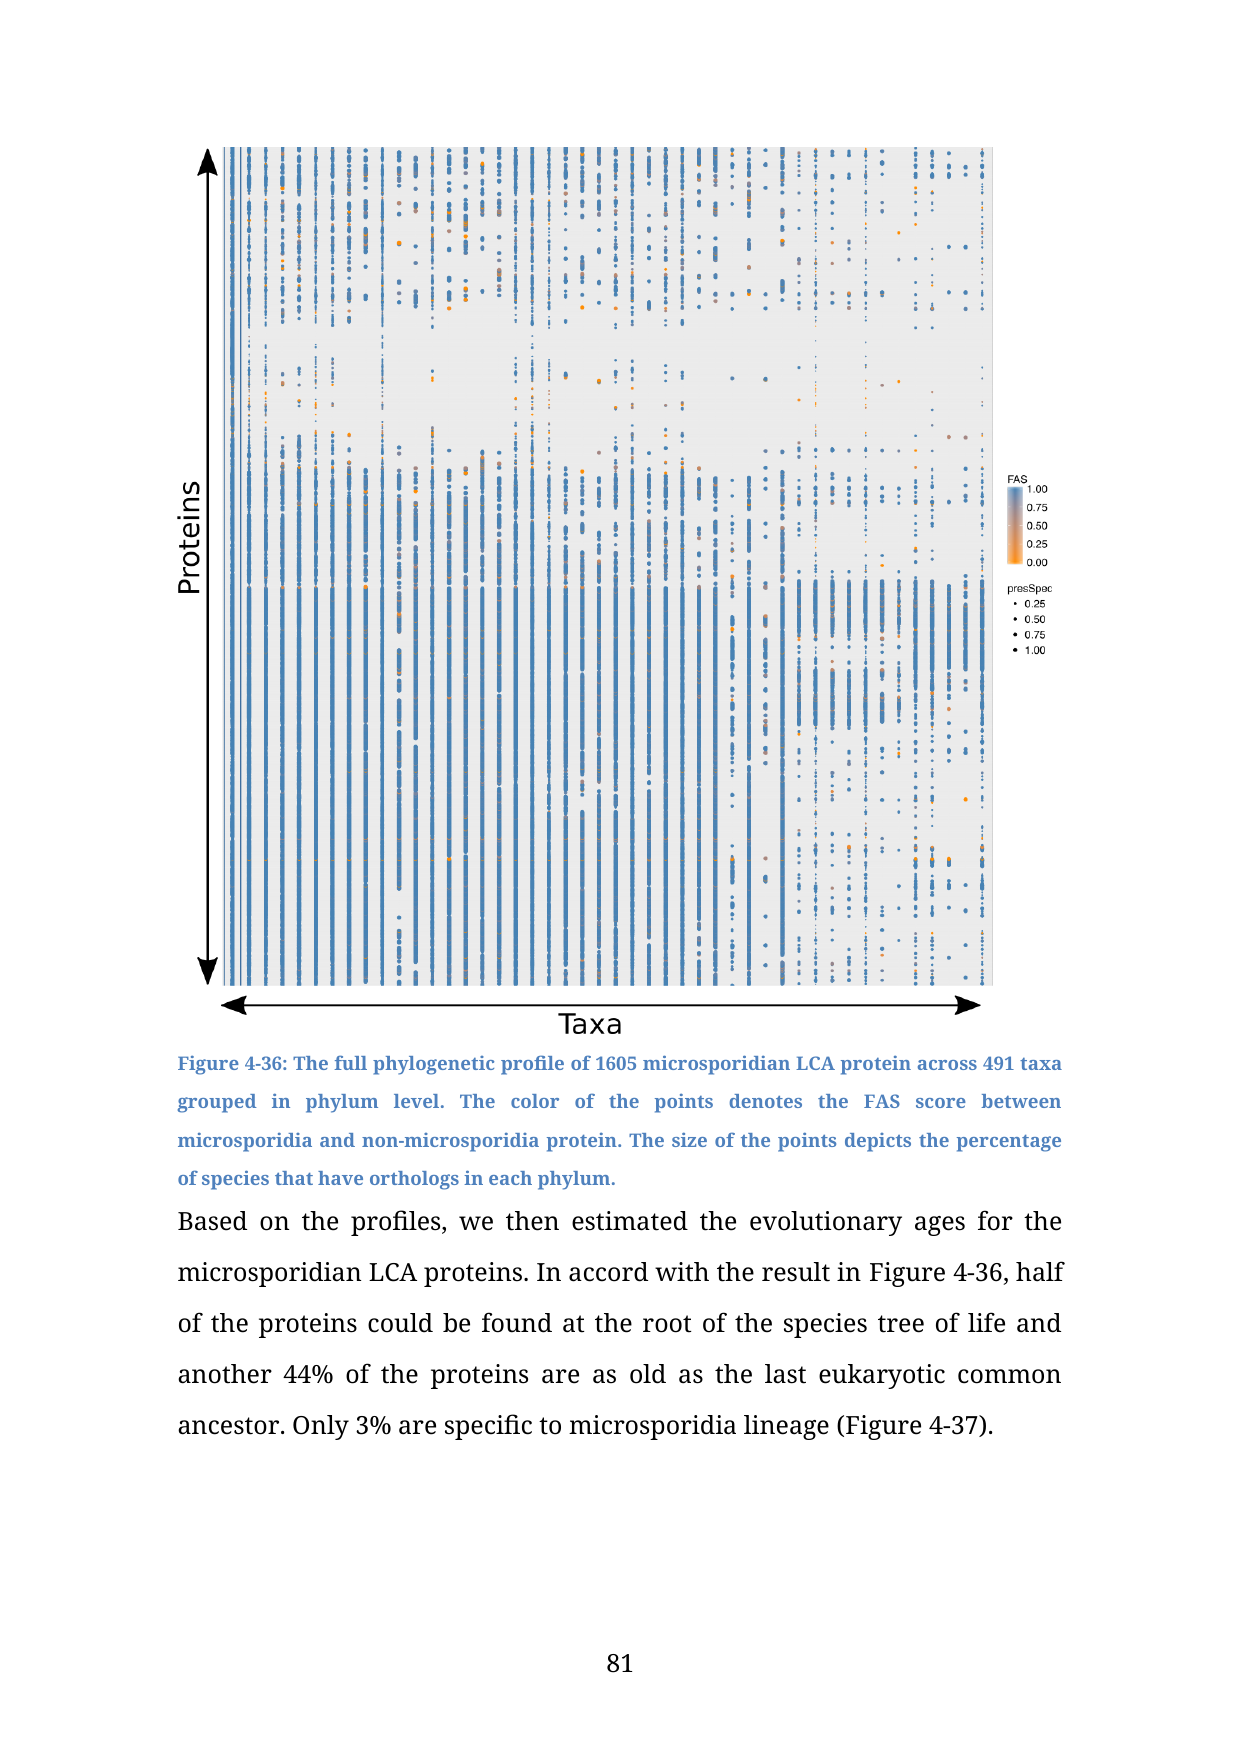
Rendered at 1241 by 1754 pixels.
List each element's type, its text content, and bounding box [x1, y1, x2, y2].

picture [177, 147, 1052, 1034]
